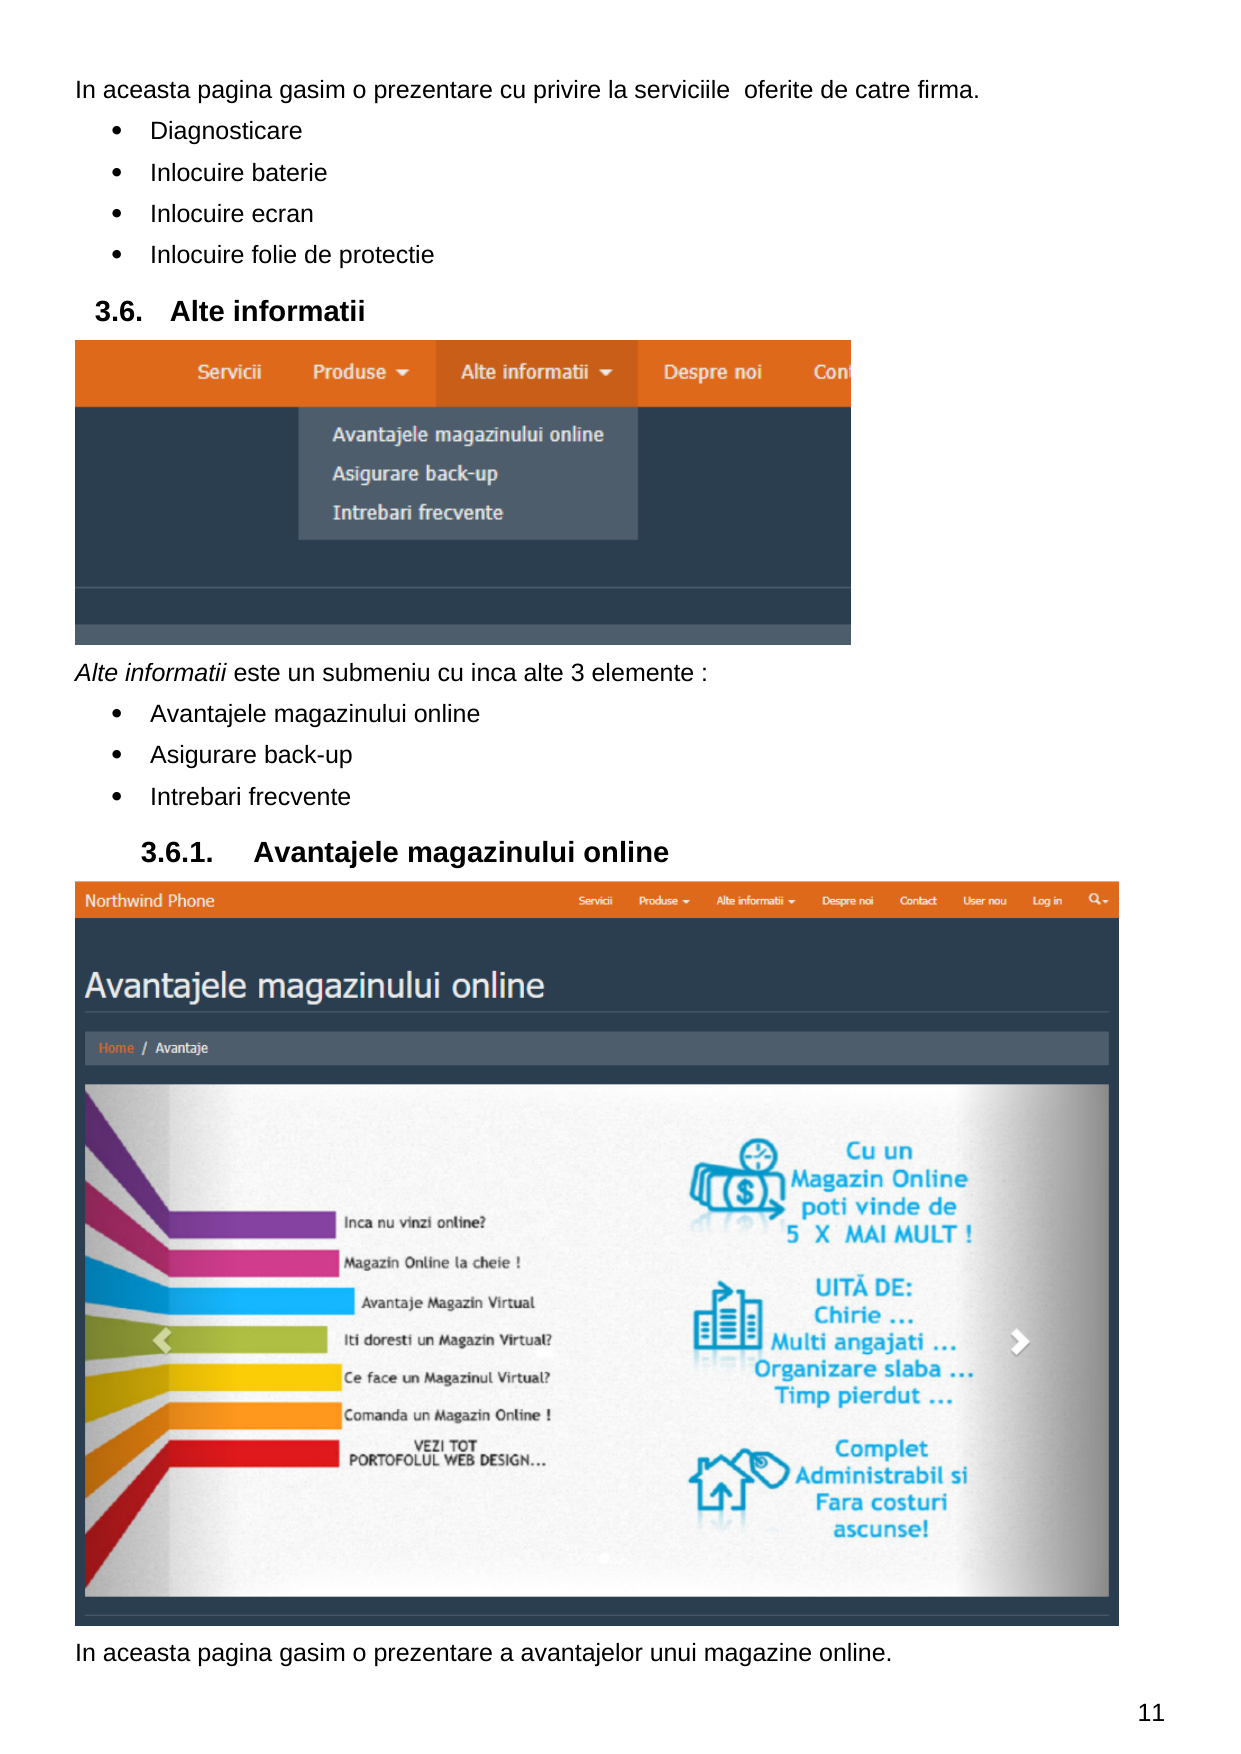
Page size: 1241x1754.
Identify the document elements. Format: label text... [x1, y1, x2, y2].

list Inlocuire baterie [112, 158, 1165, 186]
text In aceasta pagina gasim o prezentare cu privire la serviciile oferite de catre firma. [75, 75, 1165, 104]
text Alte informatii este un submeniu cu inca alte 3 elemente : [75, 657, 1165, 686]
list Inlocuire folie de protectie [112, 240, 1165, 269]
list Intrebari frecvente [112, 781, 1165, 810]
picture [75, 340, 851, 645]
list Inlocuire ecran [112, 199, 1165, 228]
subtitle Alte informatii [94, 294, 1165, 328]
text In aceasta pagina gasim o prezentare a avantajelor unui magazine online. [75, 1638, 1165, 1666]
list Avantajele magazinului online [112, 699, 1165, 728]
picture [75, 881, 1119, 1626]
list Diagnosticare [112, 116, 1165, 145]
subtitle Avantajele magazinului online [141, 835, 1165, 869]
list Asigurare back-up [112, 740, 1165, 769]
